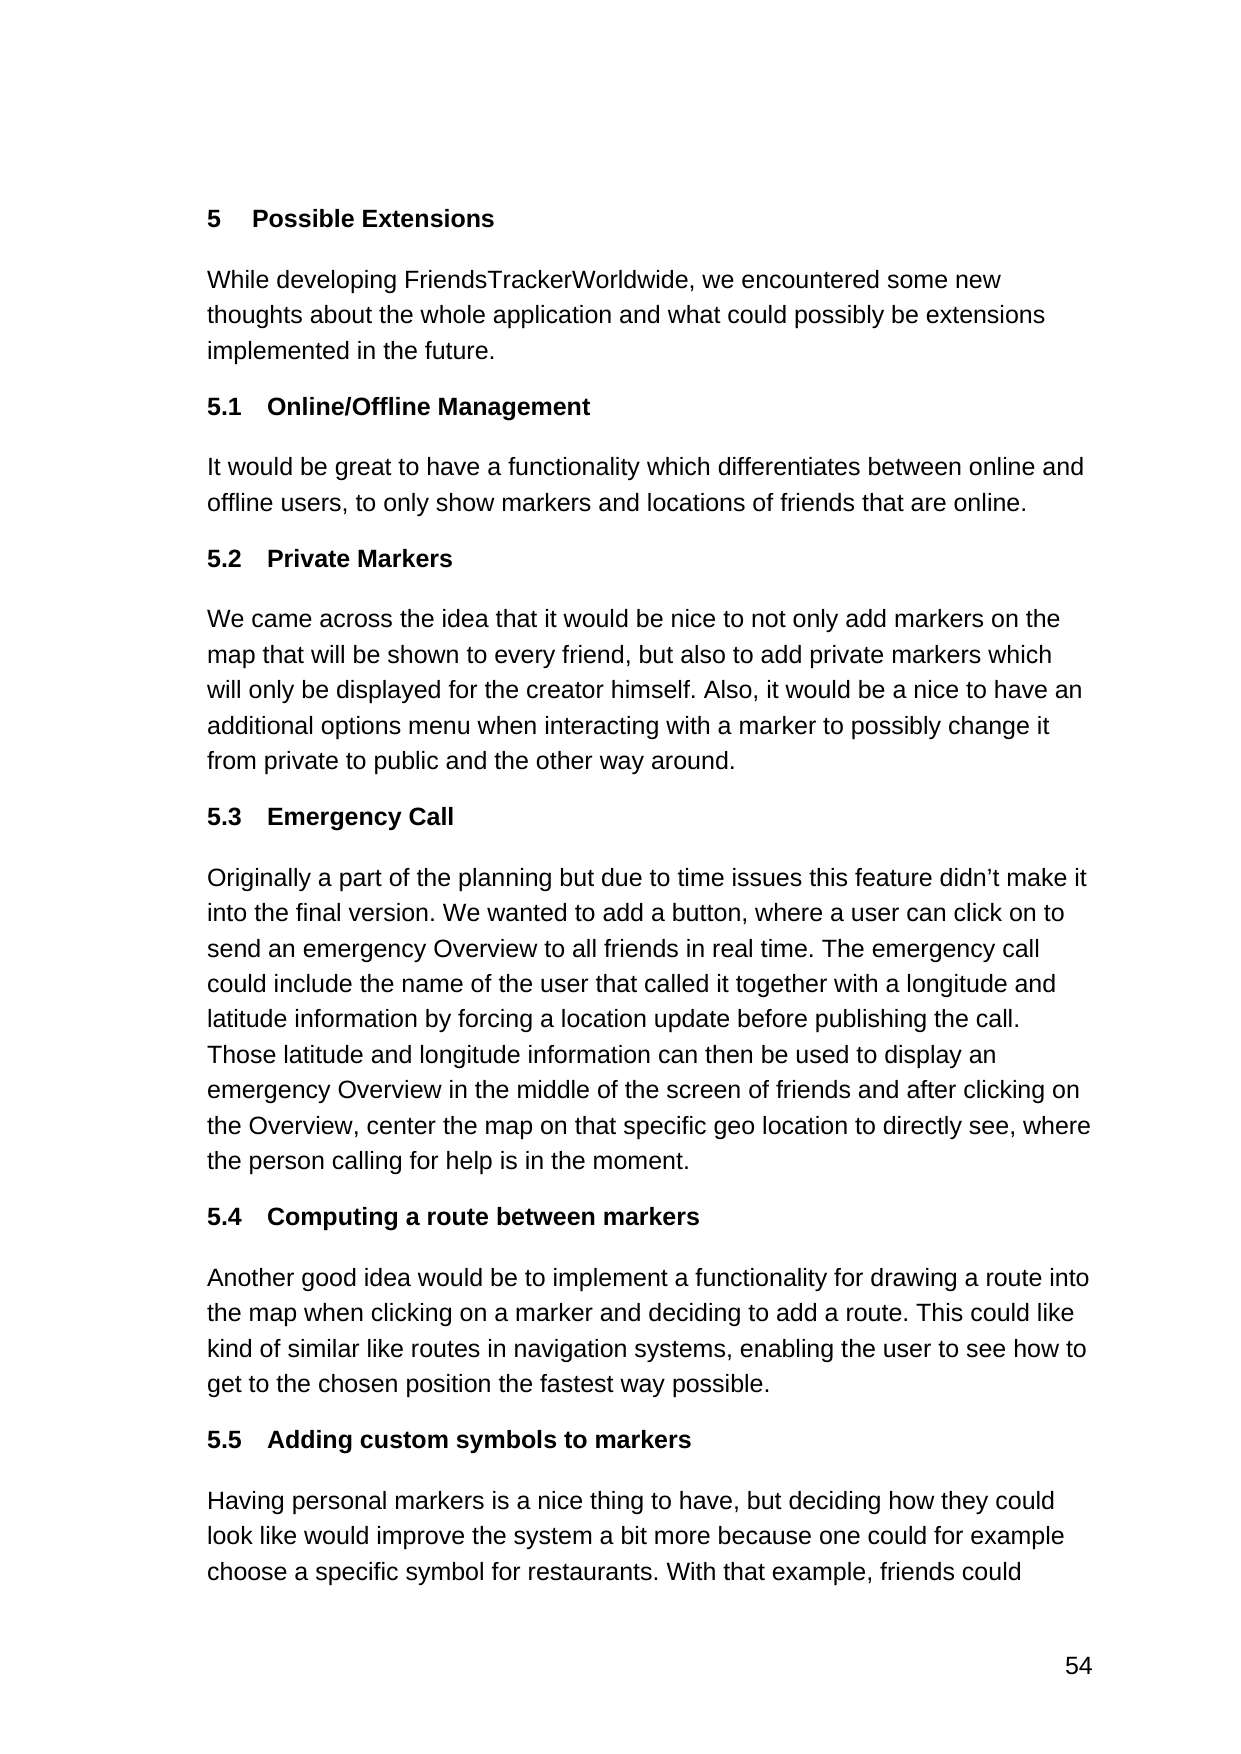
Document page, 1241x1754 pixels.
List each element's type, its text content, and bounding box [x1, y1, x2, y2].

subtitle Computing a route between markers [207, 1196, 1092, 1231]
text We came across the idea that it would be nice to not only add markers on the map that will be shown to every friend, but also to add private markers which will only be displayed for the creator himself. Also, it would be a nice to have an additional options menu when interacting with a marker to possibly change it from private to public and the other way around. [207, 598, 1092, 775]
text While developing FriendsTrackerWorldwide, we encountered some new thoughts about the whole application and what could possibly be extensions implemented in the future. [207, 258, 1092, 364]
subtitle Adding custom symbols to markers [207, 1418, 1092, 1454]
text It would be great to have a functionality which differentiates between online and offline users, to only show markers and locations of friends that are online. [207, 446, 1092, 516]
subtitle Emergency Call [207, 796, 1092, 831]
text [207, 1479, 1092, 1585]
subtitle Online/Offline Management [207, 385, 1092, 421]
subtitle Possible Extensions [207, 198, 1092, 233]
subtitle Private Markers [207, 537, 1092, 573]
text Another good idea would be to implement a functionality for drawing a route into the map when clicking on a marker and deciding to add a route. This could like kind of similar like routes in navigation systems, enabling the user to see how to get to the chosen position the fastest way possible. [207, 1256, 1092, 1398]
text Originally a part of the planning but due to time issues this feature didn’t make it into the final version. We wanted to add a button, where a user can click on to send an emergency Overview to all friends in real time. The emergency call could include the name of the user that called it together with a longitude and latitude information by forcing a location update before publishing the call. Those latitude and longitude information can then be used to display an emergency Overview in the middle of the screen of friends and after clicking on the Overview, center the map on that specific geo location to directly see, where the person calling for help is in the moment. [207, 856, 1092, 1175]
